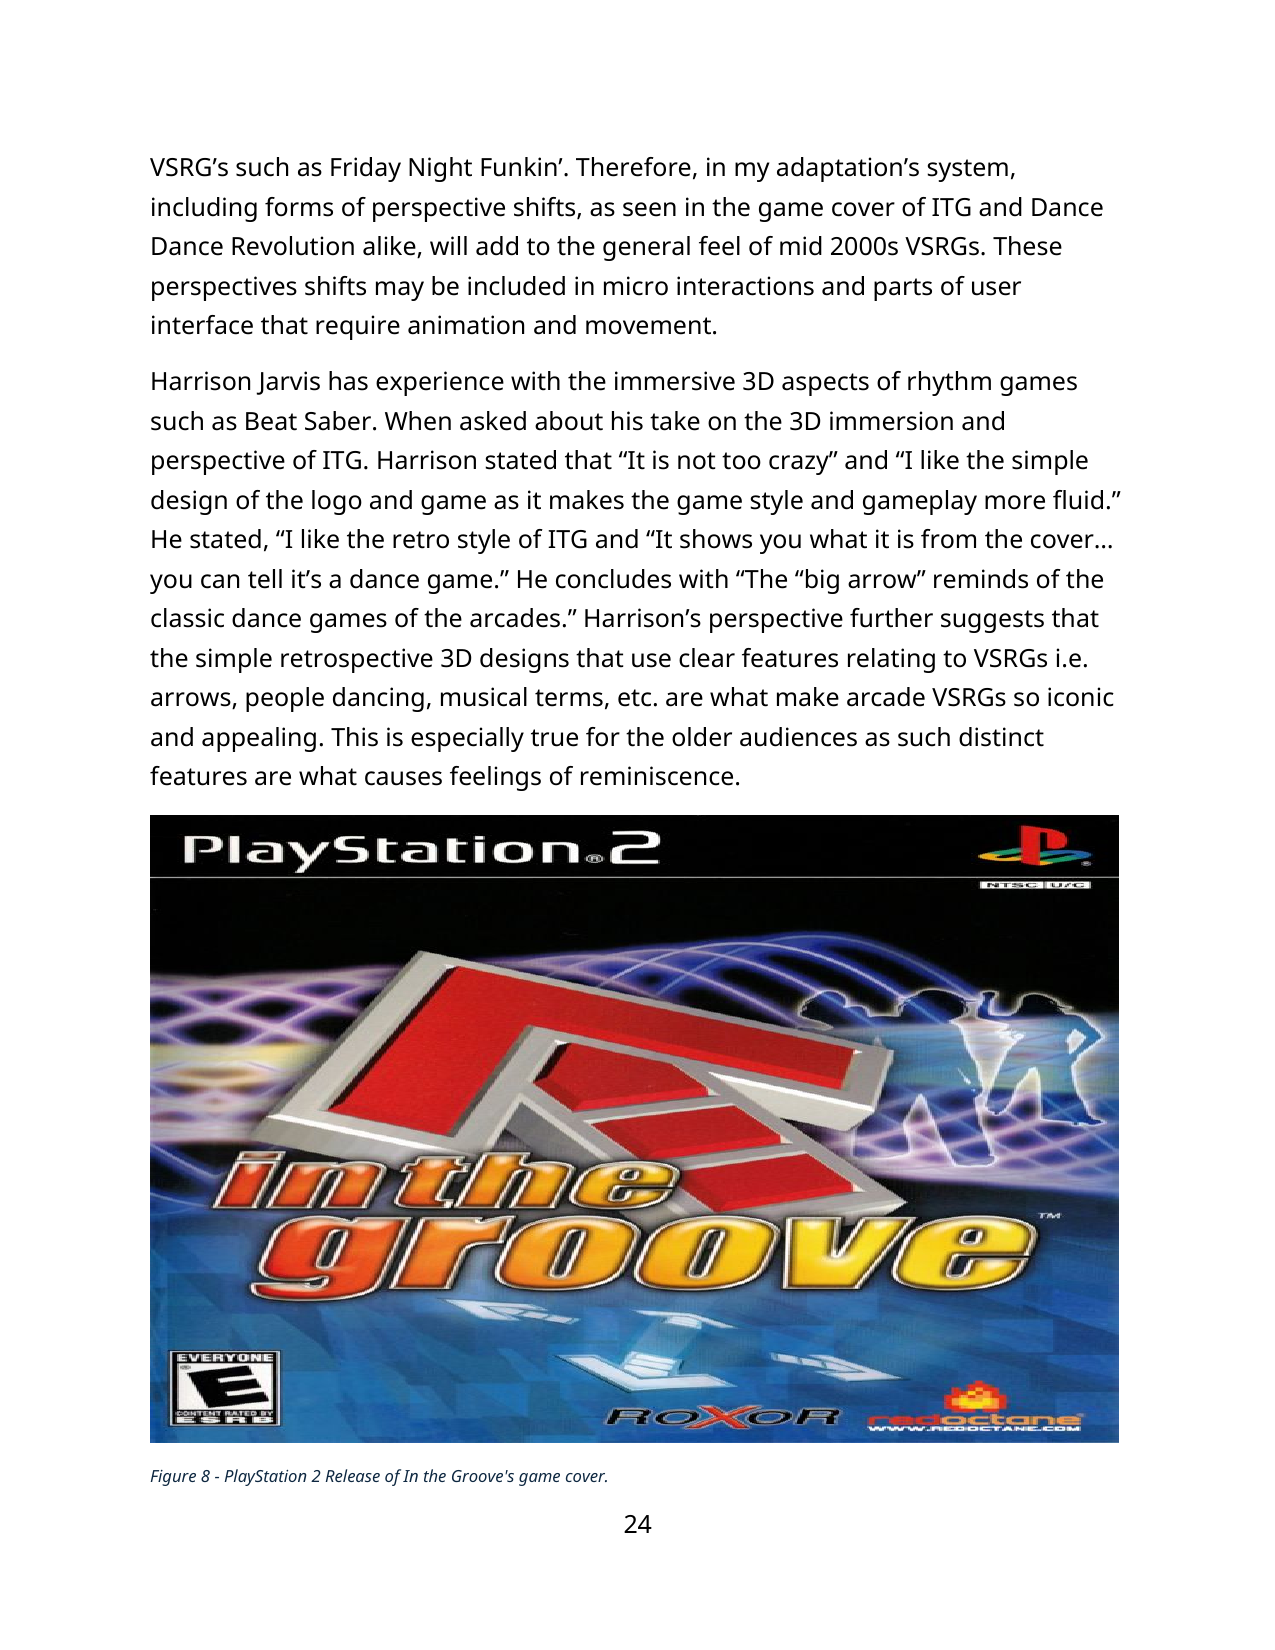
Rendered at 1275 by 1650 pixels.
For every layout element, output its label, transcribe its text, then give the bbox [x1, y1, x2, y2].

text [150, 150, 1125, 342]
picture [150, 815, 1119, 1443]
text Harrison Jarvis has experience with the immersive 3D aspects of rhythm games such as Beat Saber. When asked about his take on the 3D immersion and perspective of ITG. Harrison stated that “It is not too crazy” and “I like the simple design of the logo and game as it makes the game style and gameplay more fluid.” He stated, “I like the retro style of ITG and “It shows you what it is from the cover… you can tell it’s a dance game.” He concludes with “The “big arrow” reminds of the classic dance games of the arcades.” Harrison’s perspective further suggests that the simple retrospective 3D designs that use clear features relating to VSRGs i.e. arrows, people dancing, musical terms, etc. are what make arcade VSRGs so iconic and appealing. This is especially true for the older audiences as such distinct features are what causes feelings of reminiscence. [150, 364, 1125, 793]
text Figure 8 - PlayStation 2 Release of In the Groove's game cover. [150, 1464, 1125, 1487]
